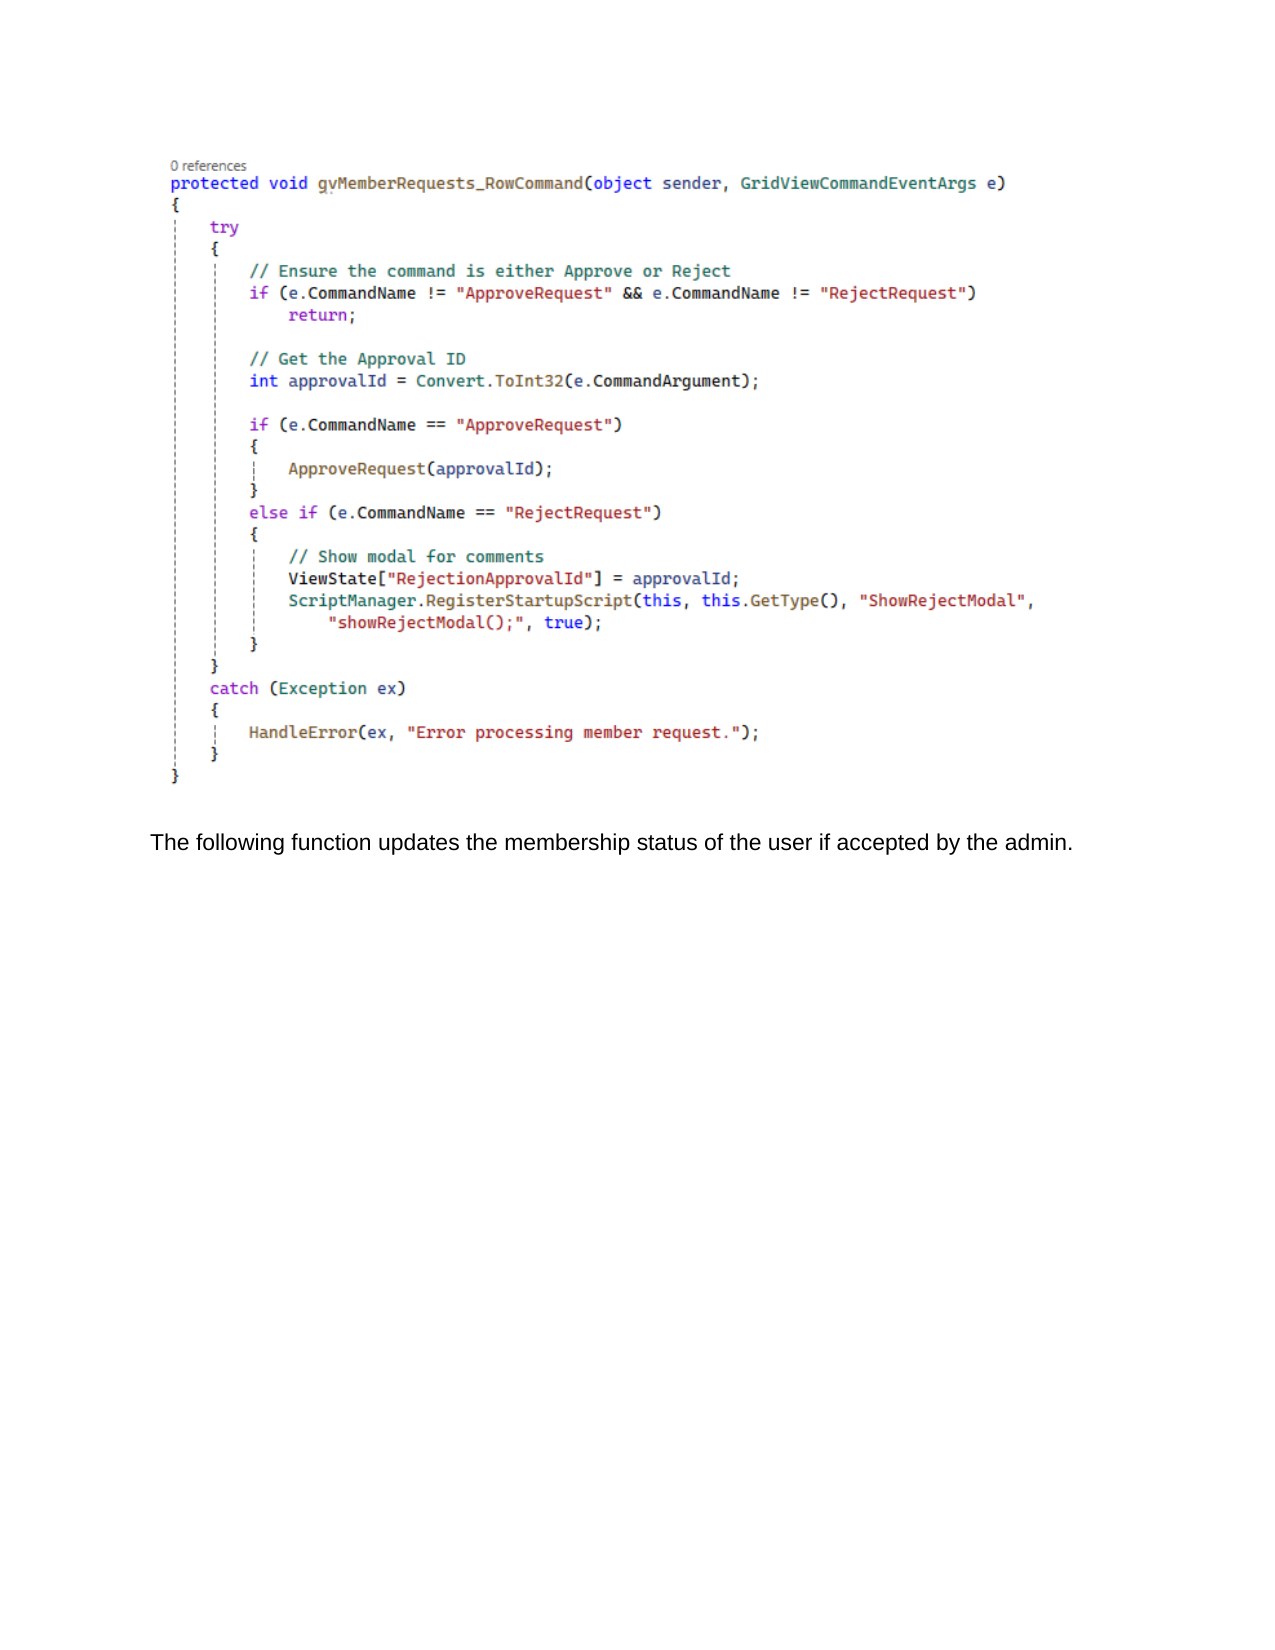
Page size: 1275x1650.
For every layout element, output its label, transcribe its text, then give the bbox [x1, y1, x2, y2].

picture [150, 150, 1125, 795]
text The following function updates the membership status of the user if accepted by the admin. [150, 829, 1125, 855]
